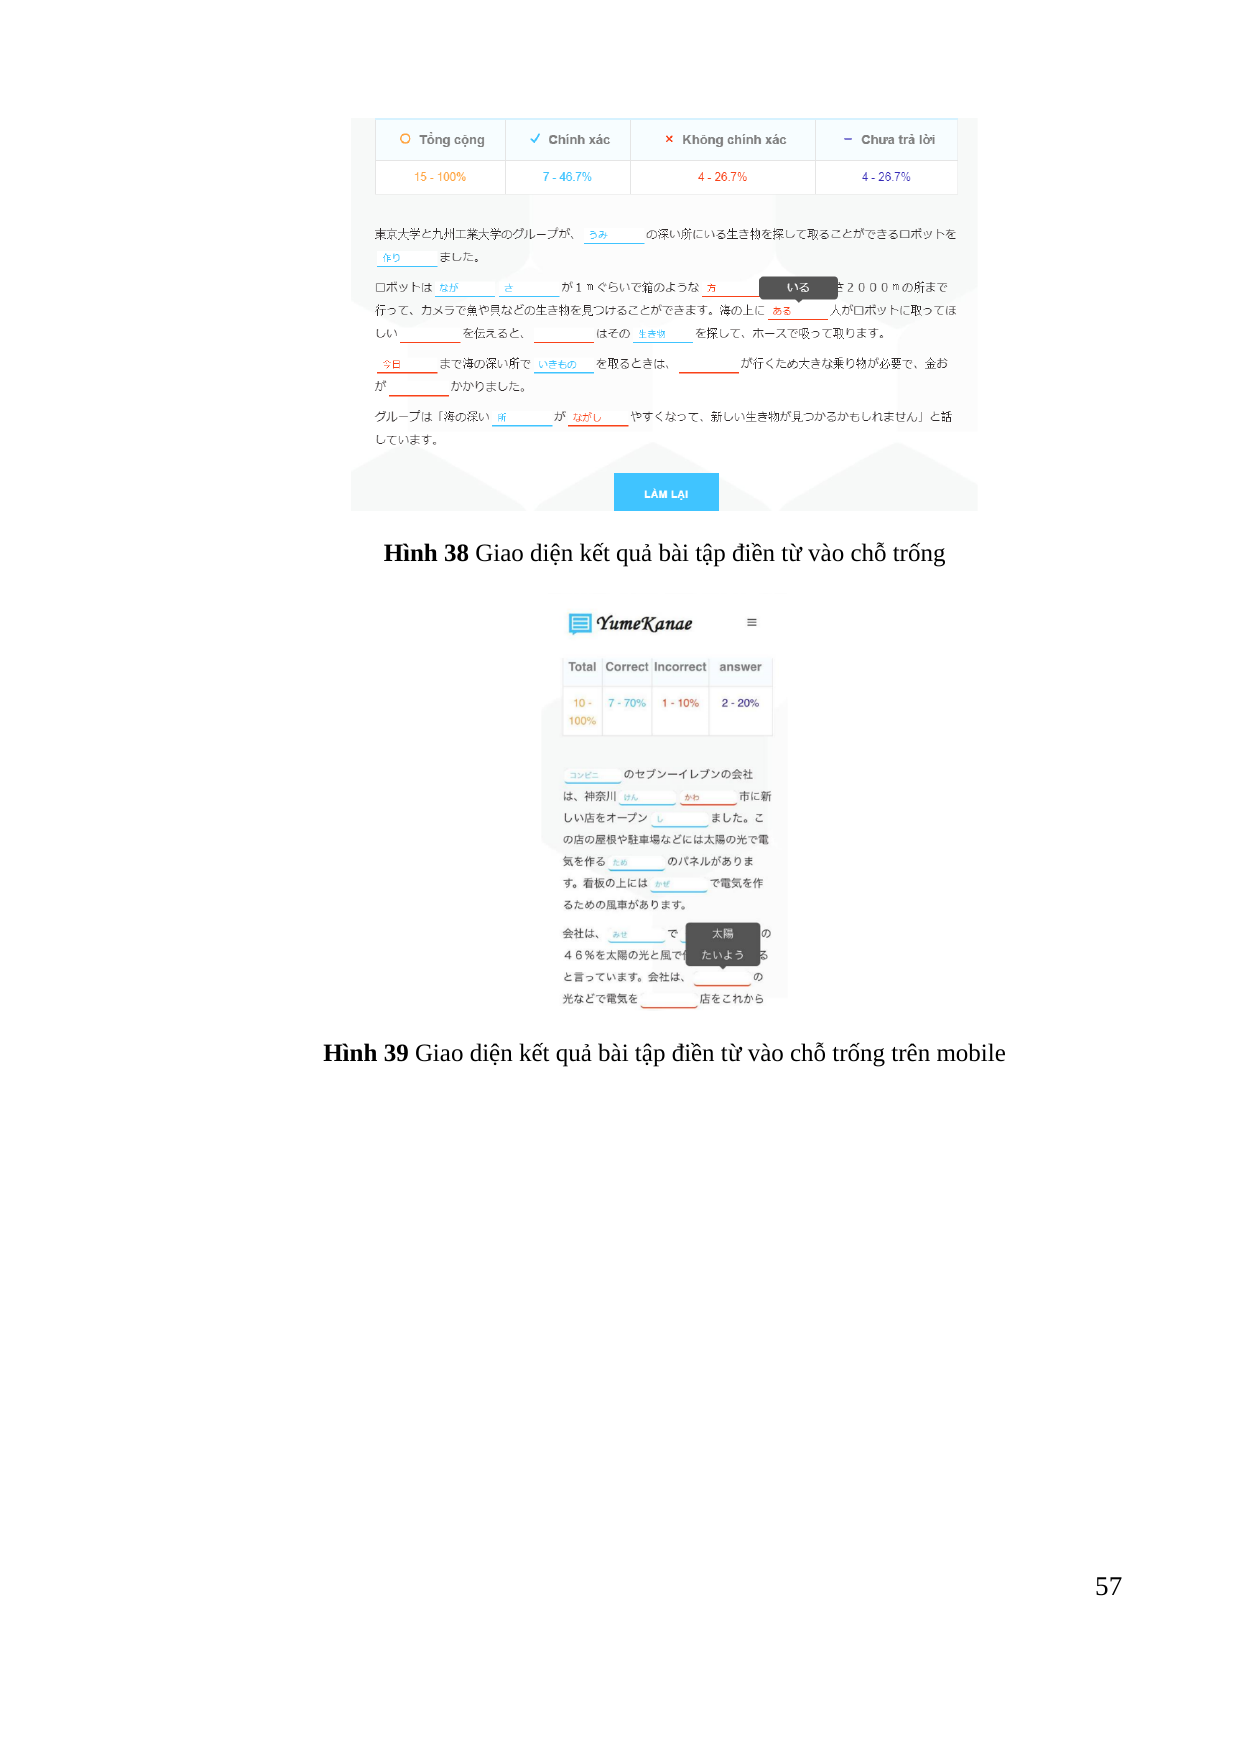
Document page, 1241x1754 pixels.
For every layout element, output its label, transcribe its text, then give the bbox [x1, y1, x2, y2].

picture [351, 118, 978, 511]
text Hình 39 Giao diện kết quả bài tập điền từ vào chỗ trống trên mobile [207, 1038, 1122, 1067]
picture [541, 593, 788, 1011]
text Hình 38 Giao diện kết quả bài tập điền từ vào chỗ trống [207, 538, 1122, 567]
